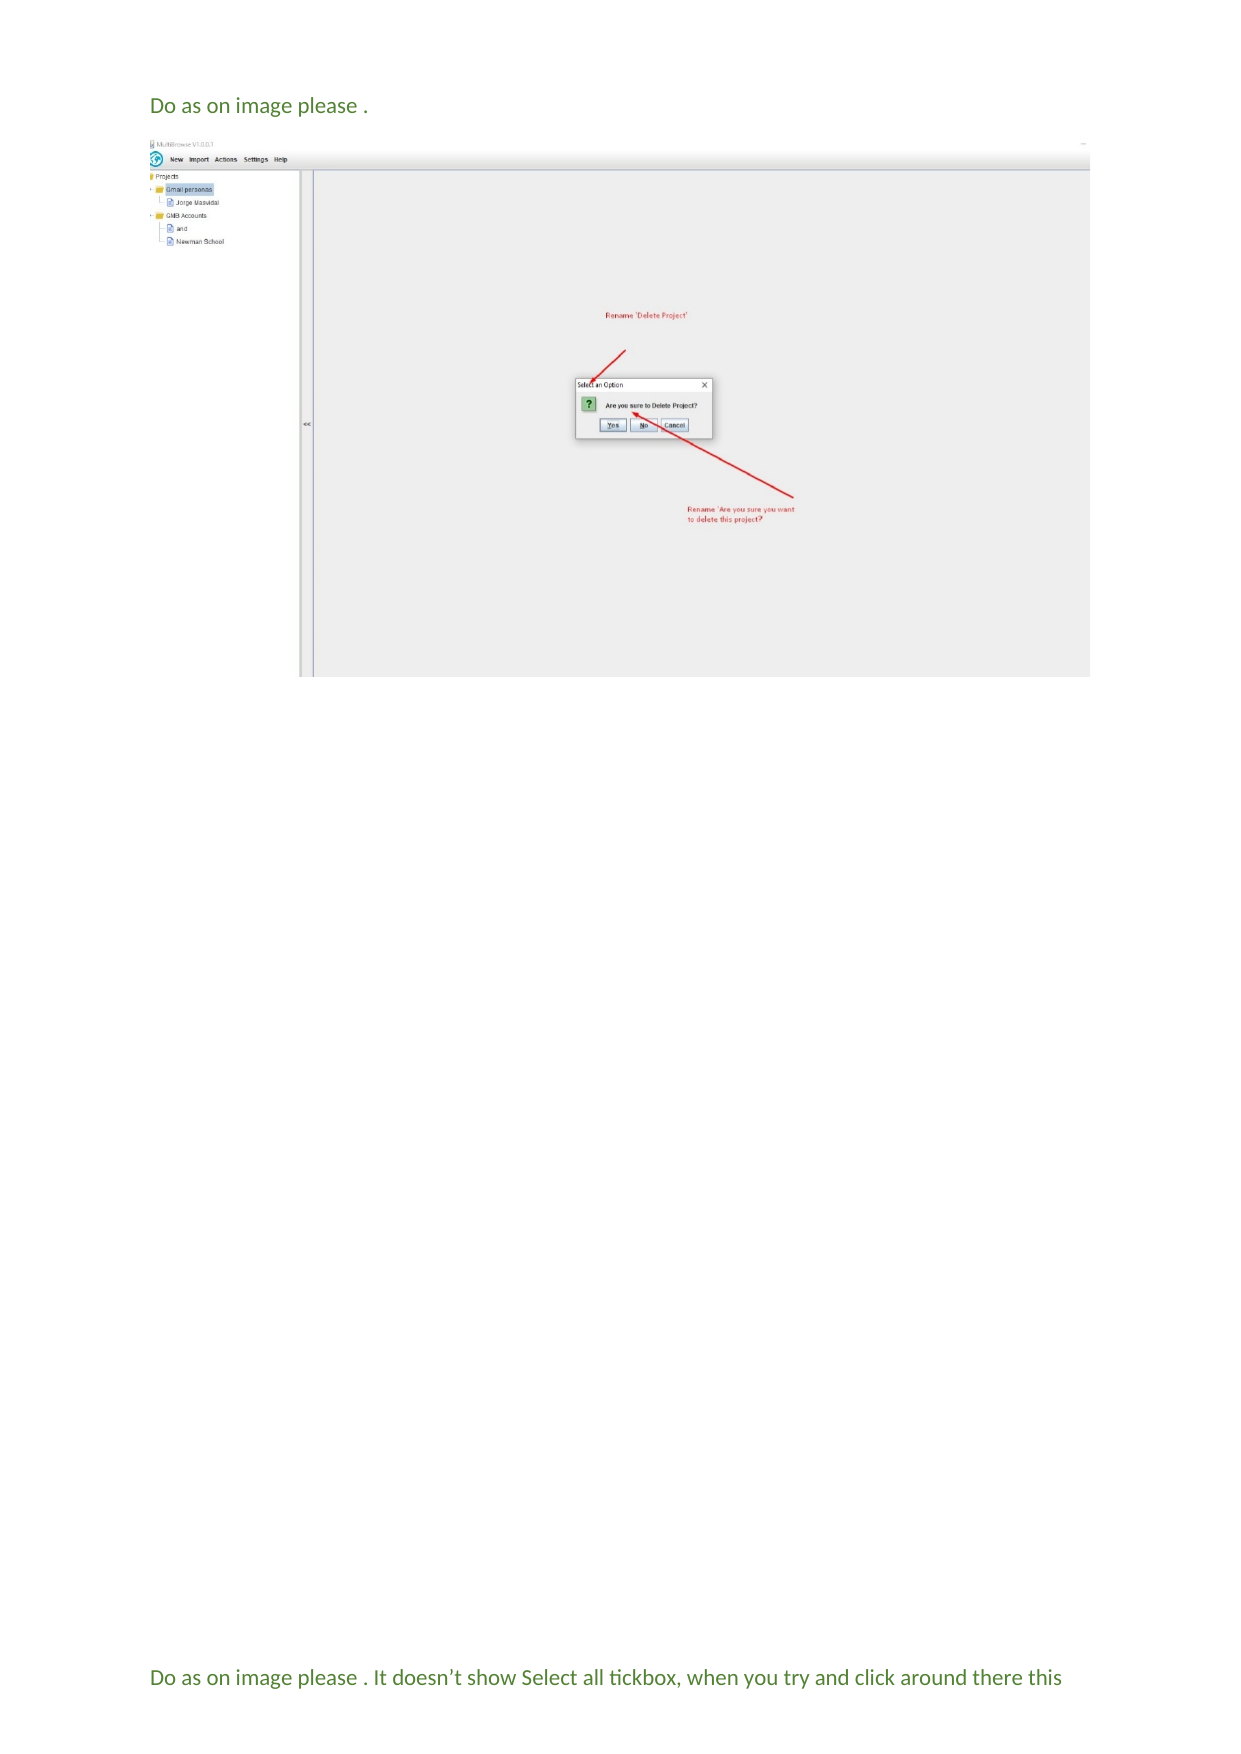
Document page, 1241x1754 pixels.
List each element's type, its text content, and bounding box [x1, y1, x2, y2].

picture [150, 138, 1091, 677]
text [150, 1633, 1090, 1691]
text Do as on image please . [150, 91, 1090, 119]
